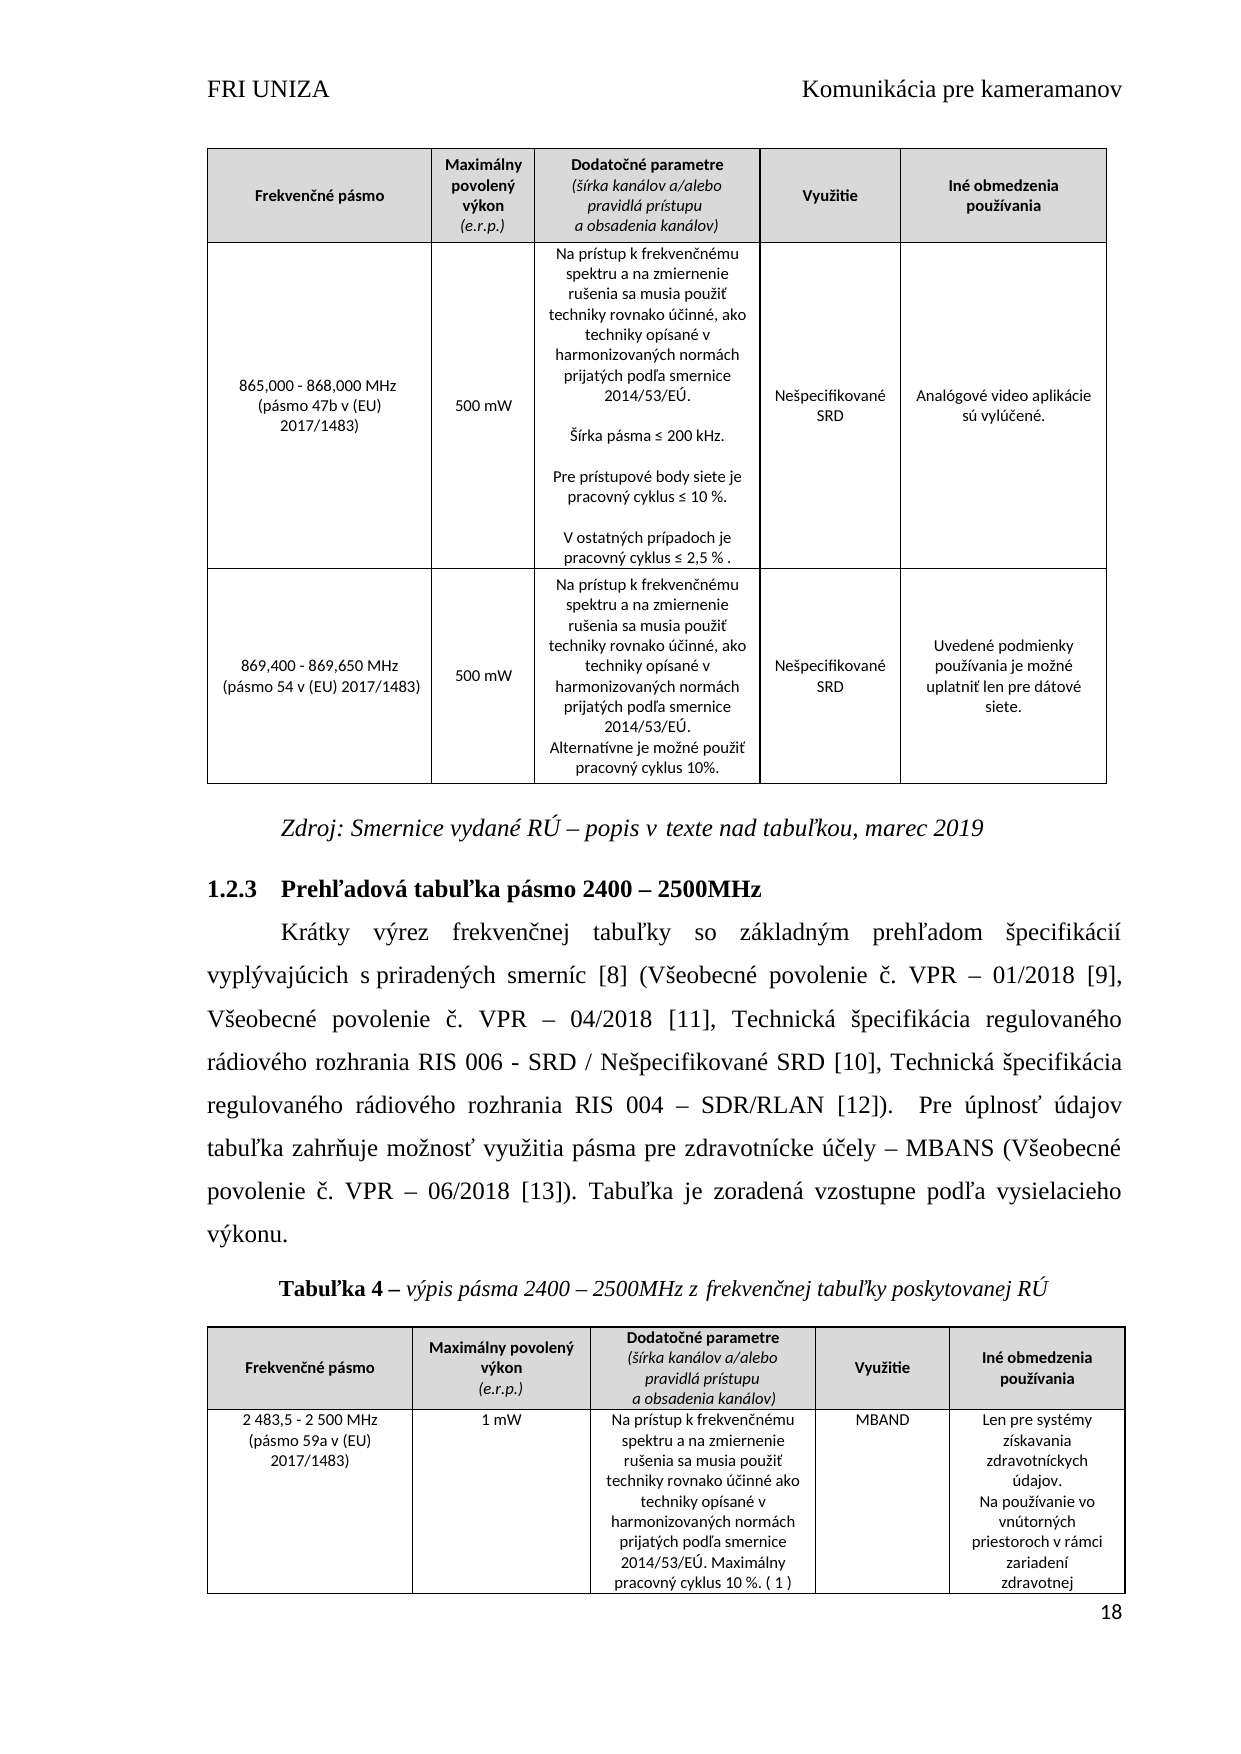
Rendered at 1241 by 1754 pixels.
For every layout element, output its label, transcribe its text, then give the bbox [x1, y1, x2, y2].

table_cell Uvedené podmienky používania je možné uplatniť len pre dátové siete. [901, 569, 1106, 783]
table_cell 500 mW [432, 569, 534, 783]
table_header Iné obmedzenia používania [950, 1328, 1124, 1409]
subtitle Prehľadová tabuľka pásmo 2400 – 2500MHz [207, 874, 1122, 903]
table_header Dodatočné parametre (šírka kanálov a/alebo pravidlá prístupu a obsadenia kanálov) [591, 1328, 815, 1409]
text Tabuľka – výpis pásma 2400 – 2500MHz z frekvenčnej tabuľky poskytovanej RÚ [207, 1275, 1122, 1301]
table_header Iné obmedzenia používania [901, 149, 1106, 242]
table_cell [208, 1410, 412, 1592]
table_header Dodatočné parametre (šírka kanálov a/alebo pravidlá prístupu a obsadenia kanálov) [535, 149, 759, 242]
table_cell 869,400 - 869,650 MHz (pásmo 54 v (EU) 2017/1483) [208, 569, 431, 783]
table_header Frekvenčné pásmo [208, 1328, 412, 1409]
table_cell Na prístup k frekvenčnému spektru a na zmiernenie rušenia sa musia použiť techniky rovnako účinné, ako techniky opísané v harmonizovaných normách prijatých podľa smernice 2014/53/EÚ. Alternatívne je možné použiť pracovný cyklus 10%. [535, 569, 759, 783]
table_header Využitie [761, 149, 900, 242]
table_cell Nešpecifikované SRD [761, 243, 900, 568]
table_cell Nešpecifikované SRD [761, 569, 900, 783]
table_header Frekvenčné pásmo [208, 149, 431, 242]
table_header Využitie [816, 1328, 949, 1409]
table_header Maximálny povolený výkon (e.r.p.) [432, 149, 534, 242]
text Krátky výrez frekvenčnej tabuľky so základným prehľadom špecifikácií vyplývajúcich s priradených smerníc (Všeobecné povolenie č. VPR – 01/2018 , Všeobecné povolenie č. VPR – 04/2018, Technická špecifikácia regulovaného rádiového rozhrania RIS 006 - SRD / Nešpecifikované SRD, Technická špecifikácia regulovaného rádiového rozhrania RIS 004 – SDR/RLAN). Pre úplnosť údajov tabuľka zahrňuje možnosť využitia pásma pre zdravotnícke účely – MBANS (Všeobecné povolenie č. VPR – 06/2018 ). Tabuľka je zoradená vzostupne podľa vysielacieho výkonu. [207, 917, 1122, 1248]
table_cell 500 mW [432, 243, 534, 568]
table_cell 865,000 - 868,000 MHz (pásmo 47b v (EU) 2017/1483) [208, 243, 431, 568]
table_cell MBAND [816, 1410, 949, 1592]
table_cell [591, 1410, 815, 1592]
table_cell Analógové video aplikácie sú vylúčené. [901, 243, 1106, 568]
table_cell Na prístup k frekvenčnému spektru a na zmiernenie rušenia sa musia použiť techniky rovnako účinné, ako techniky opísané v harmonizovaných normách prijatých podľa smernice 2014/53/EÚ. Šírka pásma ≤ 200 kHz. Pre prístupové body siete je pracovný cyklus ≤ 10 %. V ostatných prípadoch je pracovný cyklus ≤ 2,5 % . [535, 243, 759, 568]
text Zdroj: Smernice vydané RÚ – popis v texte nad tabuľkou, marec 2019 [281, 813, 1122, 841]
table_cell 1 mW [413, 1410, 590, 1592]
table_header Maximálny povolený výkon (e.r.p.) [413, 1328, 590, 1409]
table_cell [950, 1410, 1124, 1592]
